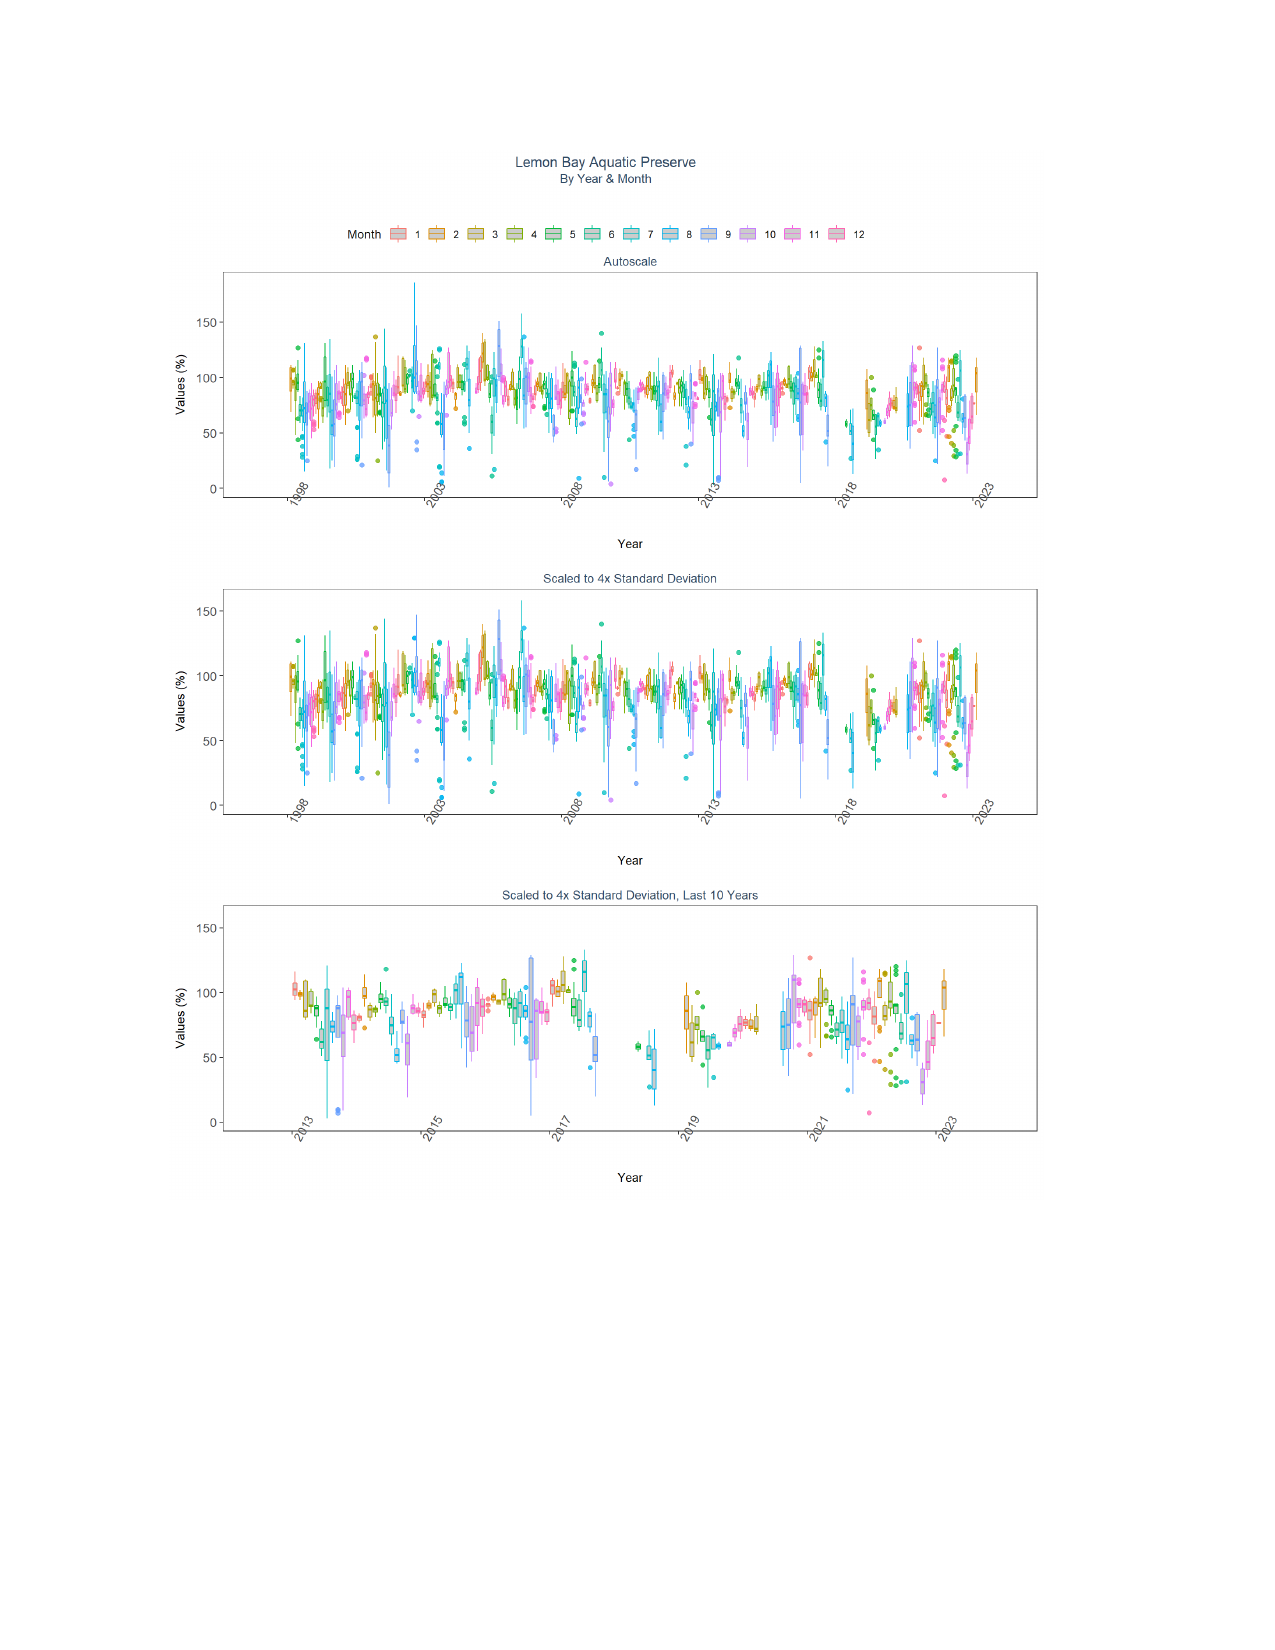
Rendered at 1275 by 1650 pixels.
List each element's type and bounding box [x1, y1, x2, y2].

picture [168, 150, 1044, 1200]
